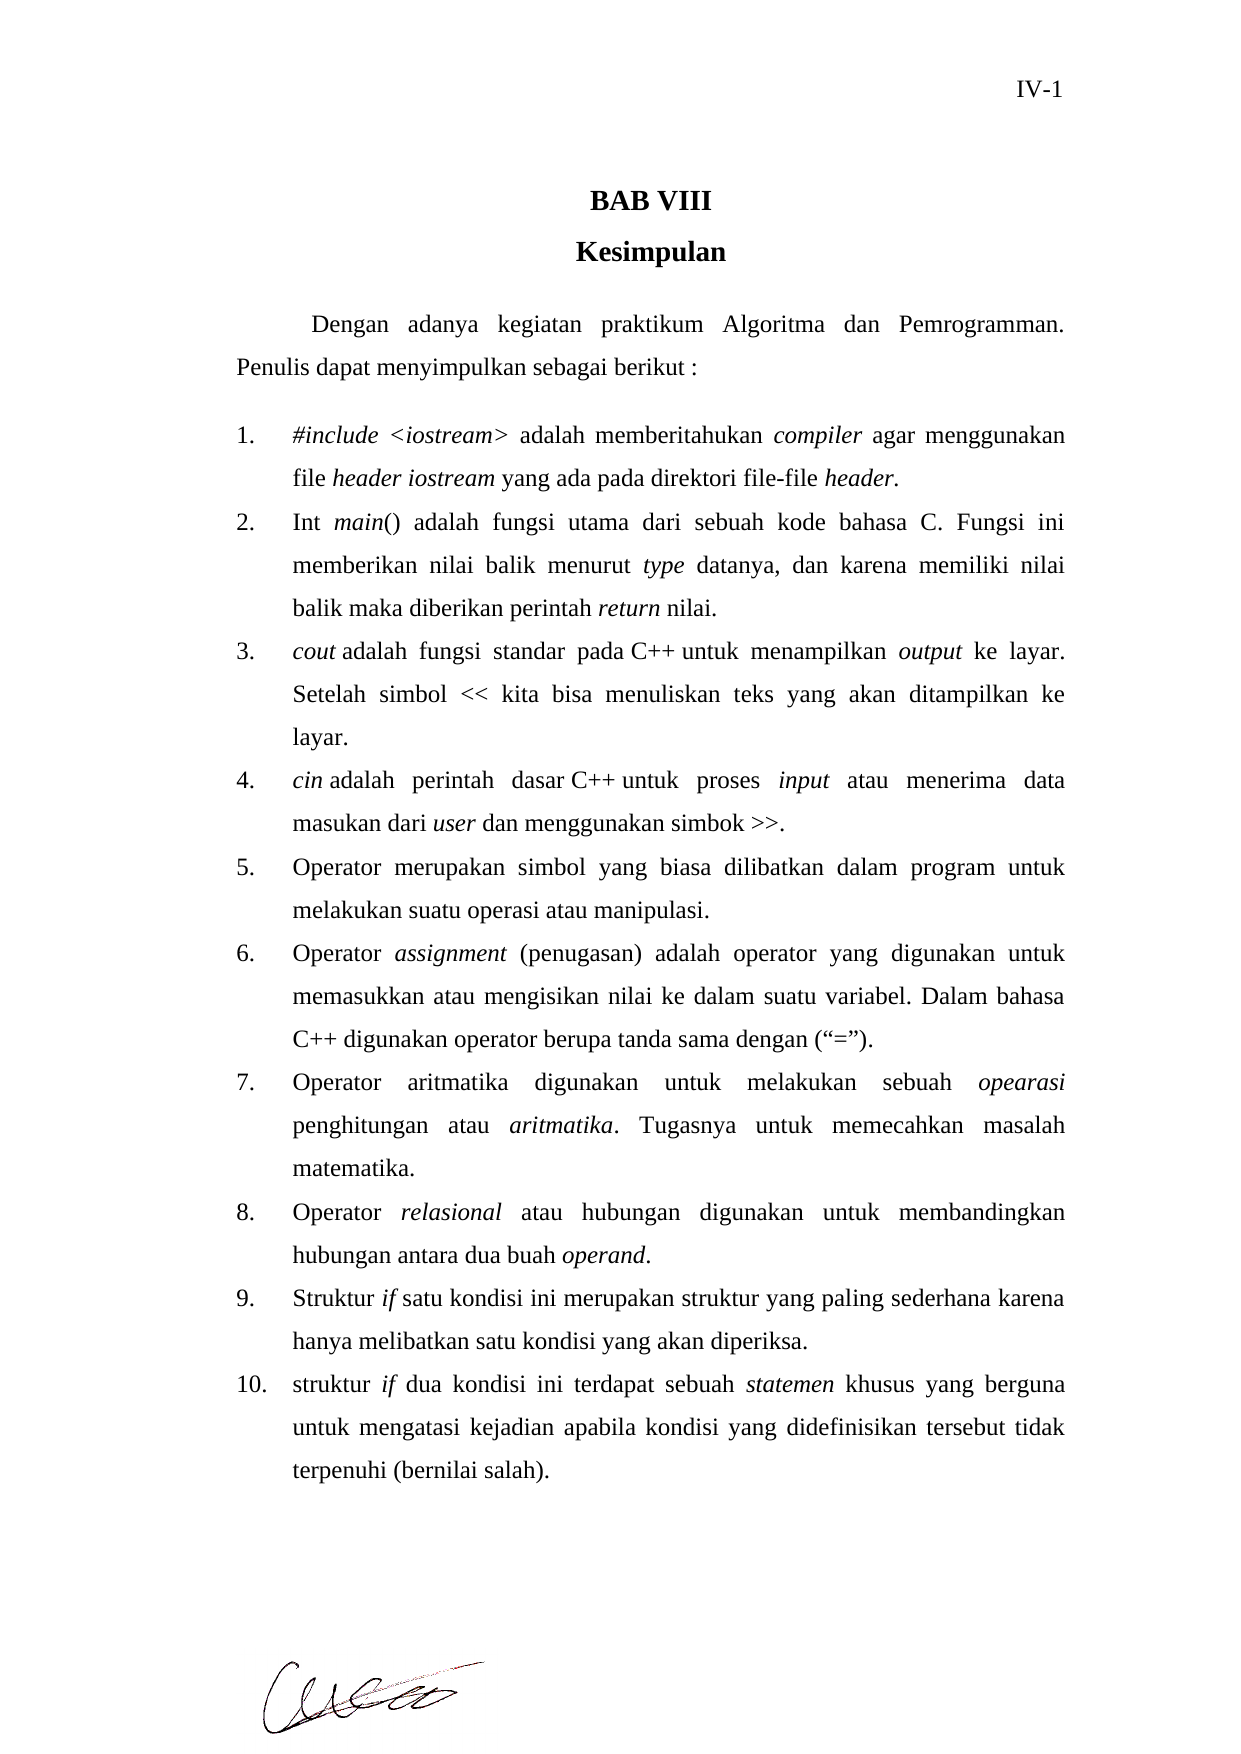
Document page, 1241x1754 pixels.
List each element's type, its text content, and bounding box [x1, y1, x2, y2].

list Operator relasional atau hubungan digunakan untuk membandingkan hubungan antara dua buah operand. [236, 1197, 1066, 1268]
subtitle Kesimpulan [236, 183, 1066, 267]
list struktur if dua kondisi ini terdapat sebuah statemen khusus yang berguna untuk mengatasi kejadian apabila kondisi yang didefinisikan tersebut tidak terpenuhi (bernilai salah). [236, 1369, 1066, 1484]
list Struktur if satu kondisi ini merupakan struktur yang paling sederhana karena hanya melibatkan satu kondisi yang akan diperiksa. [236, 1283, 1066, 1355]
list Operator assignment (penugasan) adalah operator yang digunakan untuk memasukkan atau mengisikan nilai ke dalam suatu variabel. Dalam bahasa C++ digunakan operator berupa tanda sama dengan (“=”). [236, 938, 1066, 1053]
list cout adalah fungsi standar pada C++ untuk menampilkan output ke layar. Setelah simbol << kita bisa menuliskan teks yang akan ditampilkan ke layar. [236, 636, 1066, 751]
list cin adalah perintah dasar C++ untuk proses input atau menerima data masukan dari user dan menggunakan simbok >>. [236, 765, 1066, 837]
list Operator merupakan simbol yang biasa dilibatkan dalam program untuk melakukan suatu operasi atau manipulasi. [236, 852, 1066, 923]
list Operator aritmatika digunakan untuk melakukan sebuah opearasi penghitungan atau aritmatika. Tugasnya untuk memecahkan masalah matematika. [236, 1067, 1066, 1182]
list #include <iostream> adalah memberitahukan compiler agar menggunakan file header iostream yang ada pada direktori file-file header. [236, 420, 1066, 492]
text Dengan adanya kegiatan praktikum Algoritma dan Pemrogramman. Penulis dapat menyimpulkan sebagai berikut : [236, 309, 1066, 381]
list Int main() adalah fungsi utama dari sebuah kode bahasa C. Fungsi ini memberikan nilai balik menurut type datanya, dan karena memiliki nilai balik maka diberikan perintah return nilai. [236, 507, 1066, 622]
picture [236, 1648, 499, 1754]
